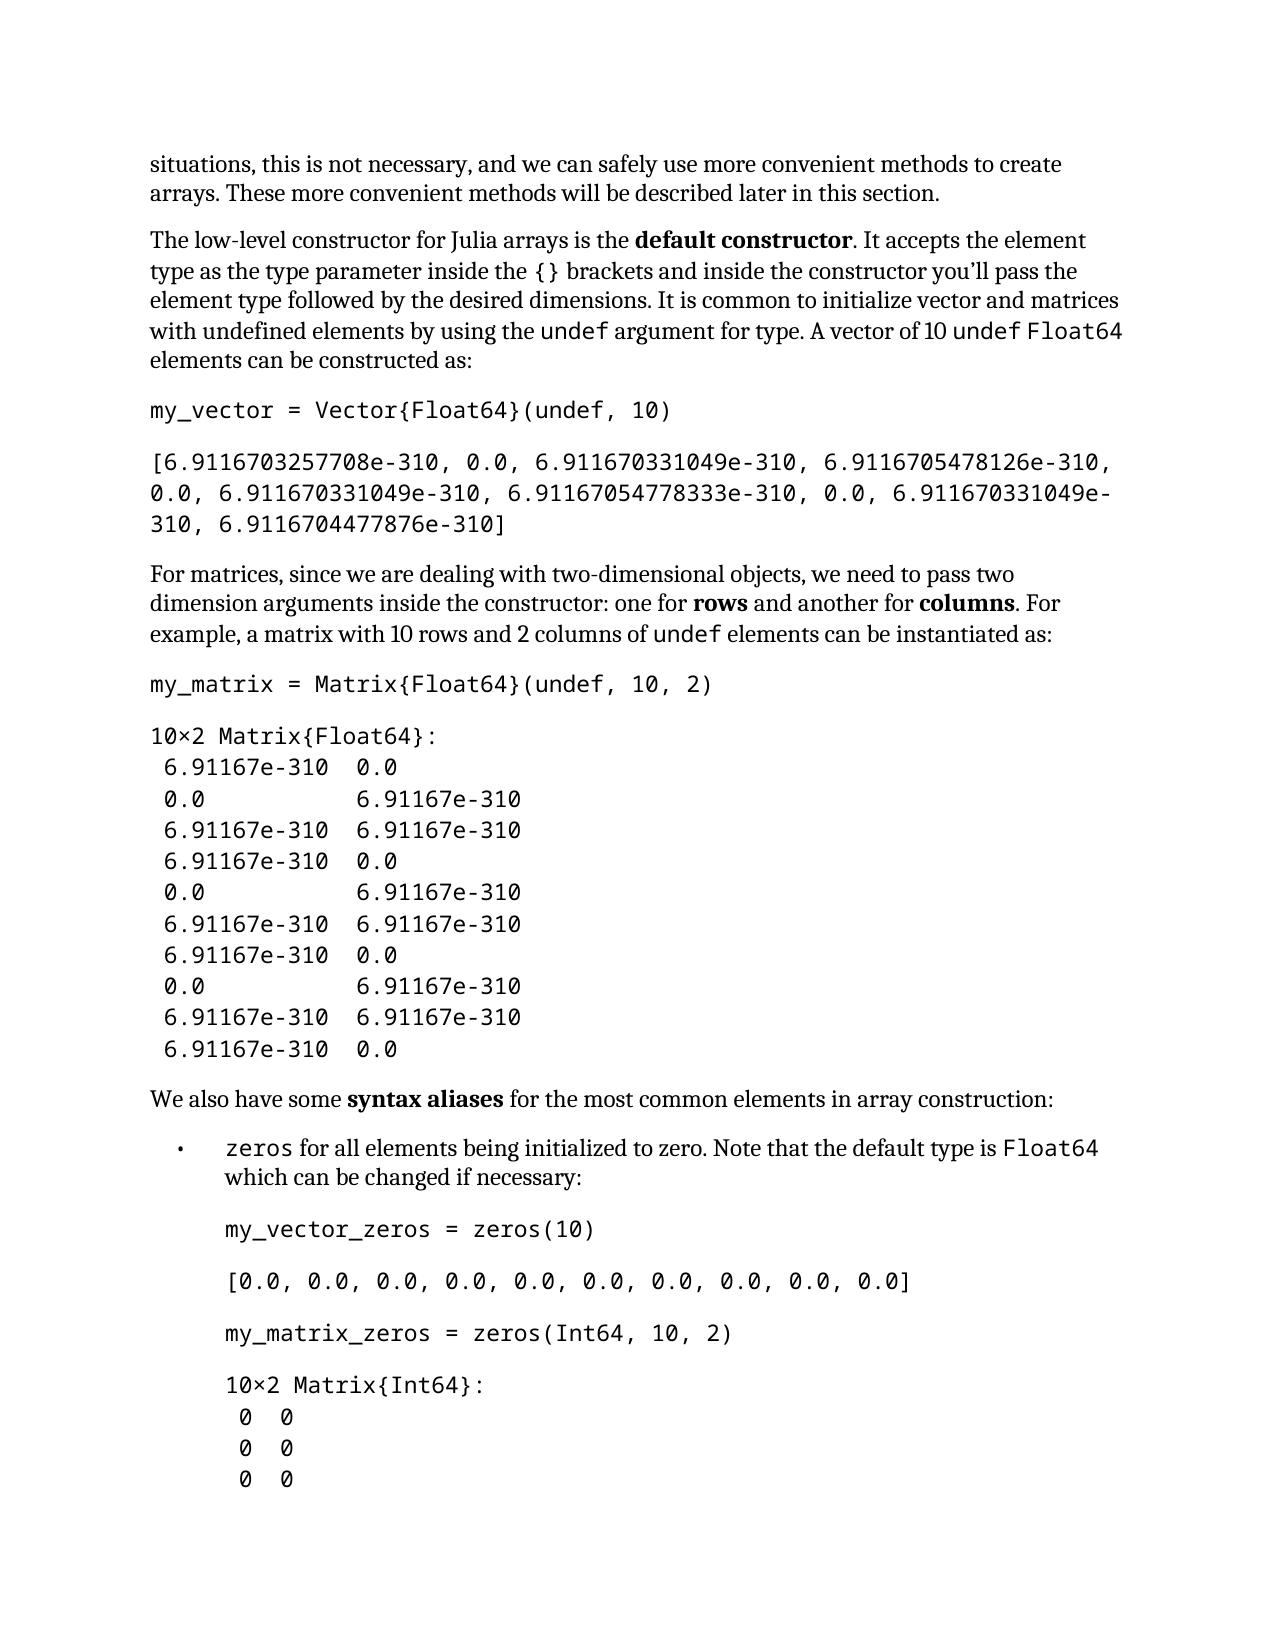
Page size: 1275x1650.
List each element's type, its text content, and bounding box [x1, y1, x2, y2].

list my_matrix_zeros = zeros(Int64, 10, 2) [175, 1317, 1125, 1348]
text 10×2 Matrix{Float64}: 6.91167e-310 0.0 0.0 6.91167e-310 6.91167e-310 6.91167e-310 6.91167e-310 0.0 0.0 6.91167e-310 6.91167e-310 6.91167e-310 6.91167e-310 0.0 0.0 6.91167e-310 6.91167e-310 6.91167e-310 6.91167e-310 0.0 [150, 720, 1125, 1064]
text The low-level constructor for Julia arrays is the default constructor. It accepts the element type as the type parameter inside the {} brackets and inside the constructor you’ll pass the element type followed by the desired dimensions. It is common to initialize vector and matrices with undefined elements by using the undef argument for type. A vector of 10 undef Float64 elements can be constructed as: [150, 226, 1125, 375]
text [150, 150, 1125, 207]
list my_vector_zeros = zeros(10) [175, 1213, 1125, 1244]
text For matrices, since we are dealing with two-dimensional objects, we need to pass two dimension arguments inside the constructor: one for rows and another for columns. For example, a matrix with 10 rows and 2 columns of undef elements can be instantiated as: [150, 560, 1125, 649]
text my_matrix = Matrix{Float64}(undef, 10, 2) [150, 668, 1125, 699]
text my_vector = Vector{Float64}(undef, 10) [150, 394, 1125, 425]
list zeros for all elements being initialized to zero. Note that the default type is Float64 which can be changed if necessary: [175, 1132, 1125, 1192]
text We also have some syntax aliases for the most common elements in array construction: [150, 1084, 1125, 1113]
list [0.0, 0.0, 0.0, 0.0, 0.0, 0.0, 0.0, 0.0, 0.0, 0.0] [175, 1265, 1125, 1296]
text [6.9116703257708e-310, 0.0, 6.911670331049e-310, 6.9116705478126e-310, 0.0, 6.911670331049e-310, 6.91167054778333e-310, 0.0, 6.911670331049e-310, 6.9116704477876e-310] [150, 446, 1125, 539]
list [175, 1369, 1125, 1494]
